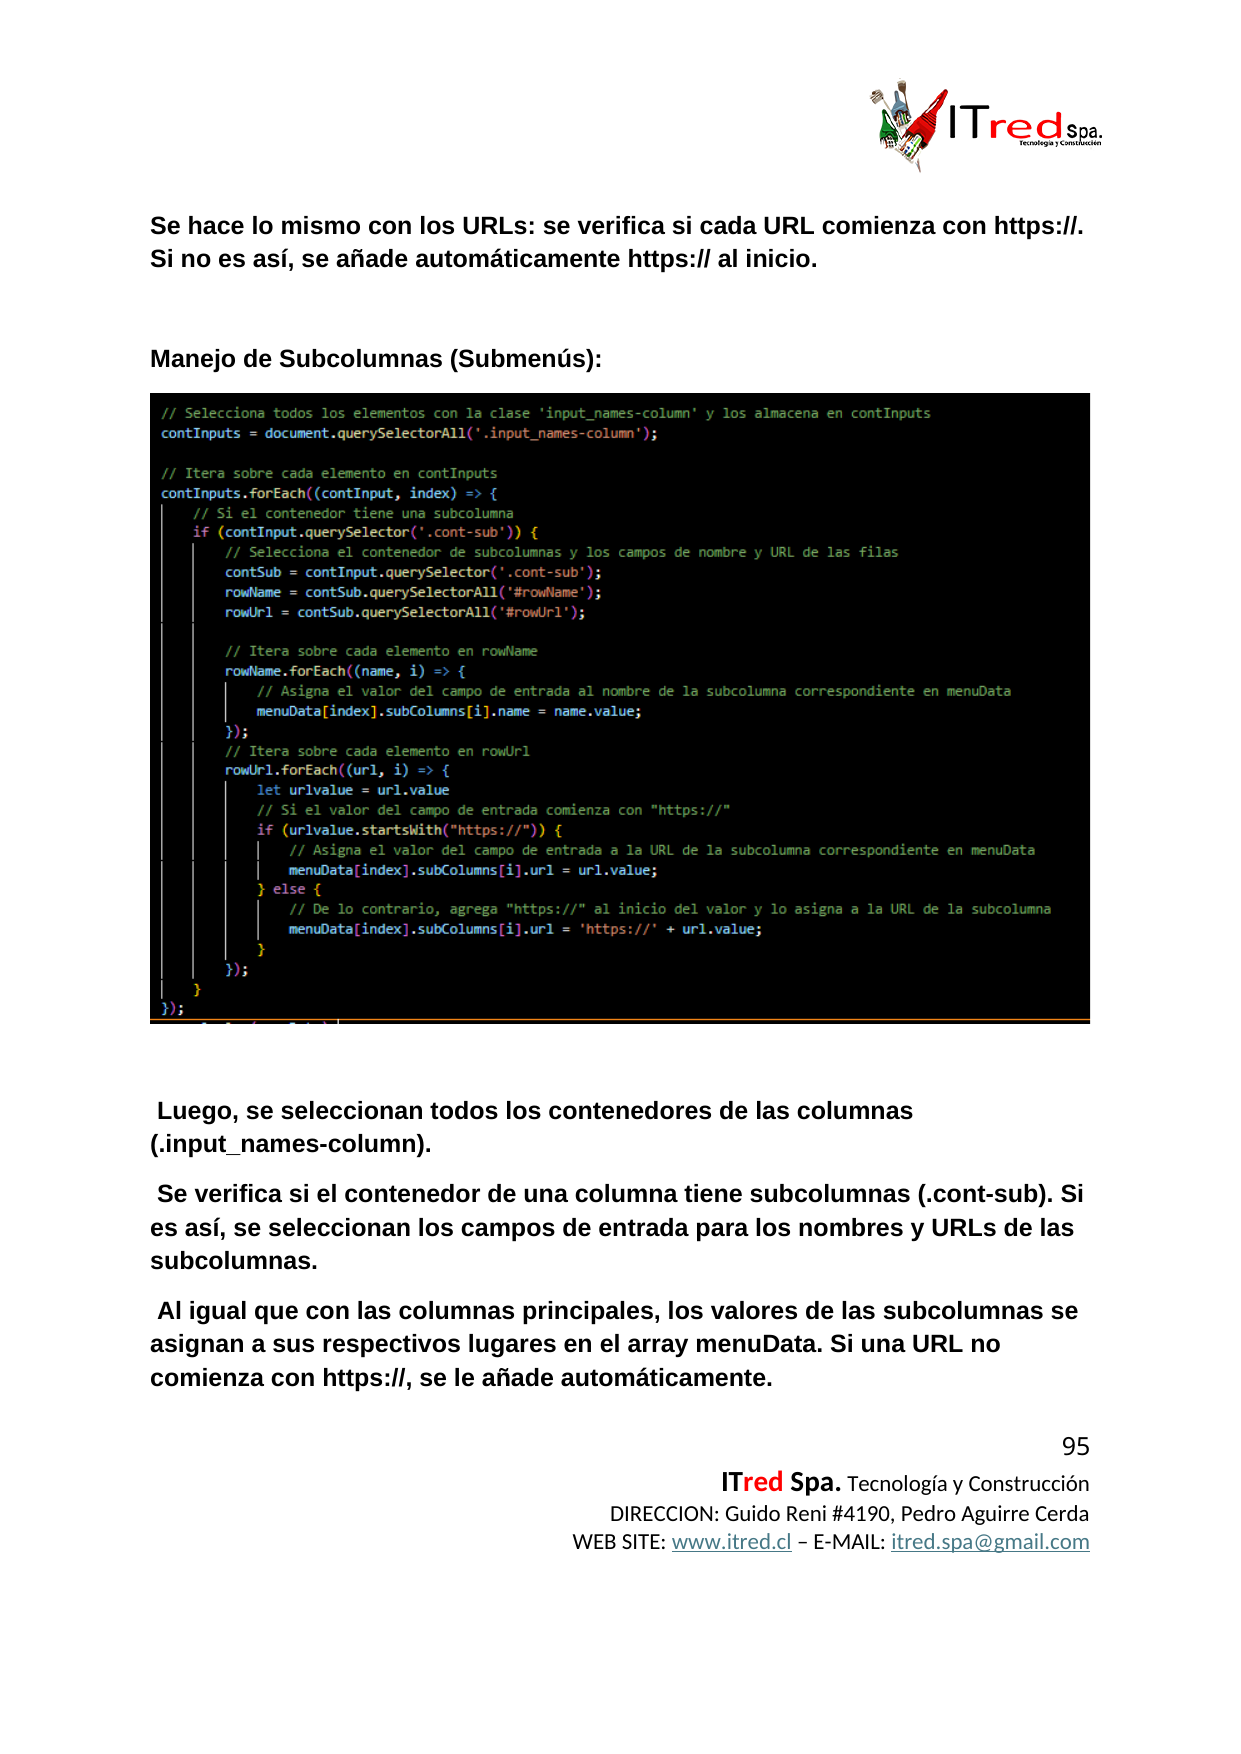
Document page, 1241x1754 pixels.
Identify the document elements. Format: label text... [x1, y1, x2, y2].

picture [150, 393, 1091, 1024]
picture [868, 77, 1102, 174]
text Manejo de Subcolumnas (Submenús): [150, 344, 1090, 373]
text Luego, se seleccionan todos los contenedores de las columnas (.input_names-column). [150, 1096, 1090, 1158]
text Al igual que con las columnas principales, los valores de las subcolumnas se asignan a sus respectivos lugares en el array menuData. Si una URL no comienza con https://, se le añade automáticamente. [150, 1296, 1090, 1392]
text Se verifica si el contenedor de una columna tiene subcolumnas (.cont-sub). Si es así, se seleccionan los campos de entrada para los nombres y URLs de las subcolumnas. [150, 1179, 1090, 1275]
text Se hace lo mismo con los URLs: se verifica si cada URL comienza con https://. Si no es así, se añade automáticamente https:// al inicio. [150, 211, 1090, 273]
